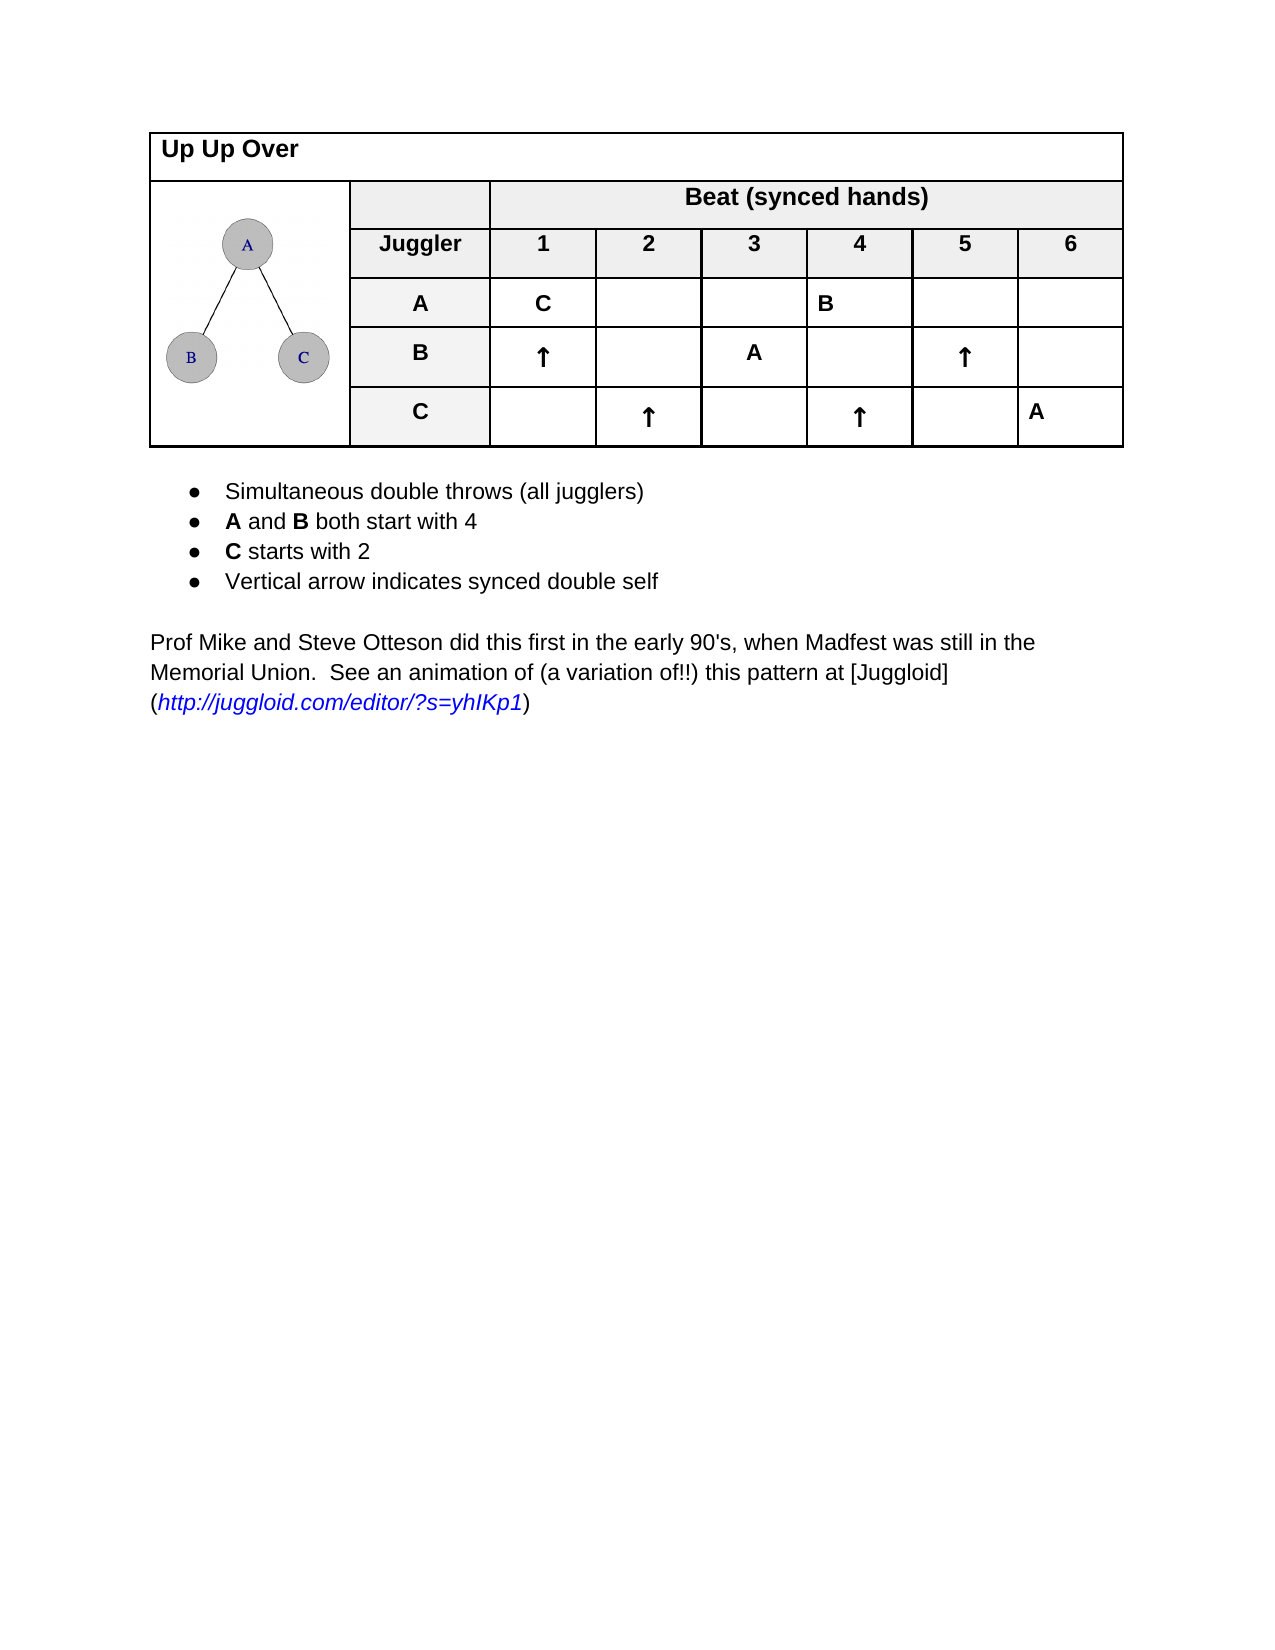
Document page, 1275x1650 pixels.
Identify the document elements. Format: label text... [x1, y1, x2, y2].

table_cell Juggler [351, 230, 489, 277]
table_cell 6 [1019, 230, 1122, 277]
table_cell [1019, 279, 1122, 326]
list Simultaneous double throws (all jugglers) [187, 478, 1125, 504]
picture [161, 210, 335, 387]
table_cell C [491, 279, 595, 326]
table_cell 4 [808, 230, 911, 277]
list A and B both start with 4 [187, 508, 1125, 534]
list Vertical arrow indicates synced double self [187, 568, 1125, 595]
table_cell [597, 328, 700, 386]
table_cell A [351, 279, 489, 326]
table_cell A [1019, 388, 1122, 445]
table_cell [703, 388, 806, 445]
text Prof Mike and Steve Otteson did this first in the early 90's, when Madfest was still in the Memorial Union. See an animation of (a variation of!!) this pattern at [Juggloid](http://juggloid.com/editor/?s=yhIKp1) [150, 629, 1125, 716]
table_cell ↑ [491, 328, 595, 386]
table_cell [491, 388, 595, 445]
table_cell 3 [703, 230, 806, 277]
table_cell B [808, 279, 911, 326]
table_cell ↑ [597, 388, 700, 445]
table_cell ↑ [808, 388, 911, 445]
table_cell B [351, 328, 489, 386]
table_cell [808, 328, 911, 386]
table_cell [597, 279, 700, 326]
table_cell [1019, 328, 1122, 386]
table_cell ↑ [914, 328, 1017, 386]
table_cell 1 [491, 230, 595, 277]
table_cell [914, 388, 1017, 445]
table_cell [914, 279, 1017, 326]
table_cell C [351, 388, 489, 445]
list C starts with 2 [187, 538, 1125, 564]
table_cell [151, 182, 349, 445]
table_header Up Up Over [151, 134, 1122, 180]
table_cell 2 [597, 230, 700, 277]
table_cell [351, 182, 489, 228]
table_cell A [703, 328, 806, 386]
table_cell 5 [914, 230, 1017, 277]
table_cell Beat (synced hands) [491, 182, 1122, 228]
table_cell [703, 279, 806, 326]
